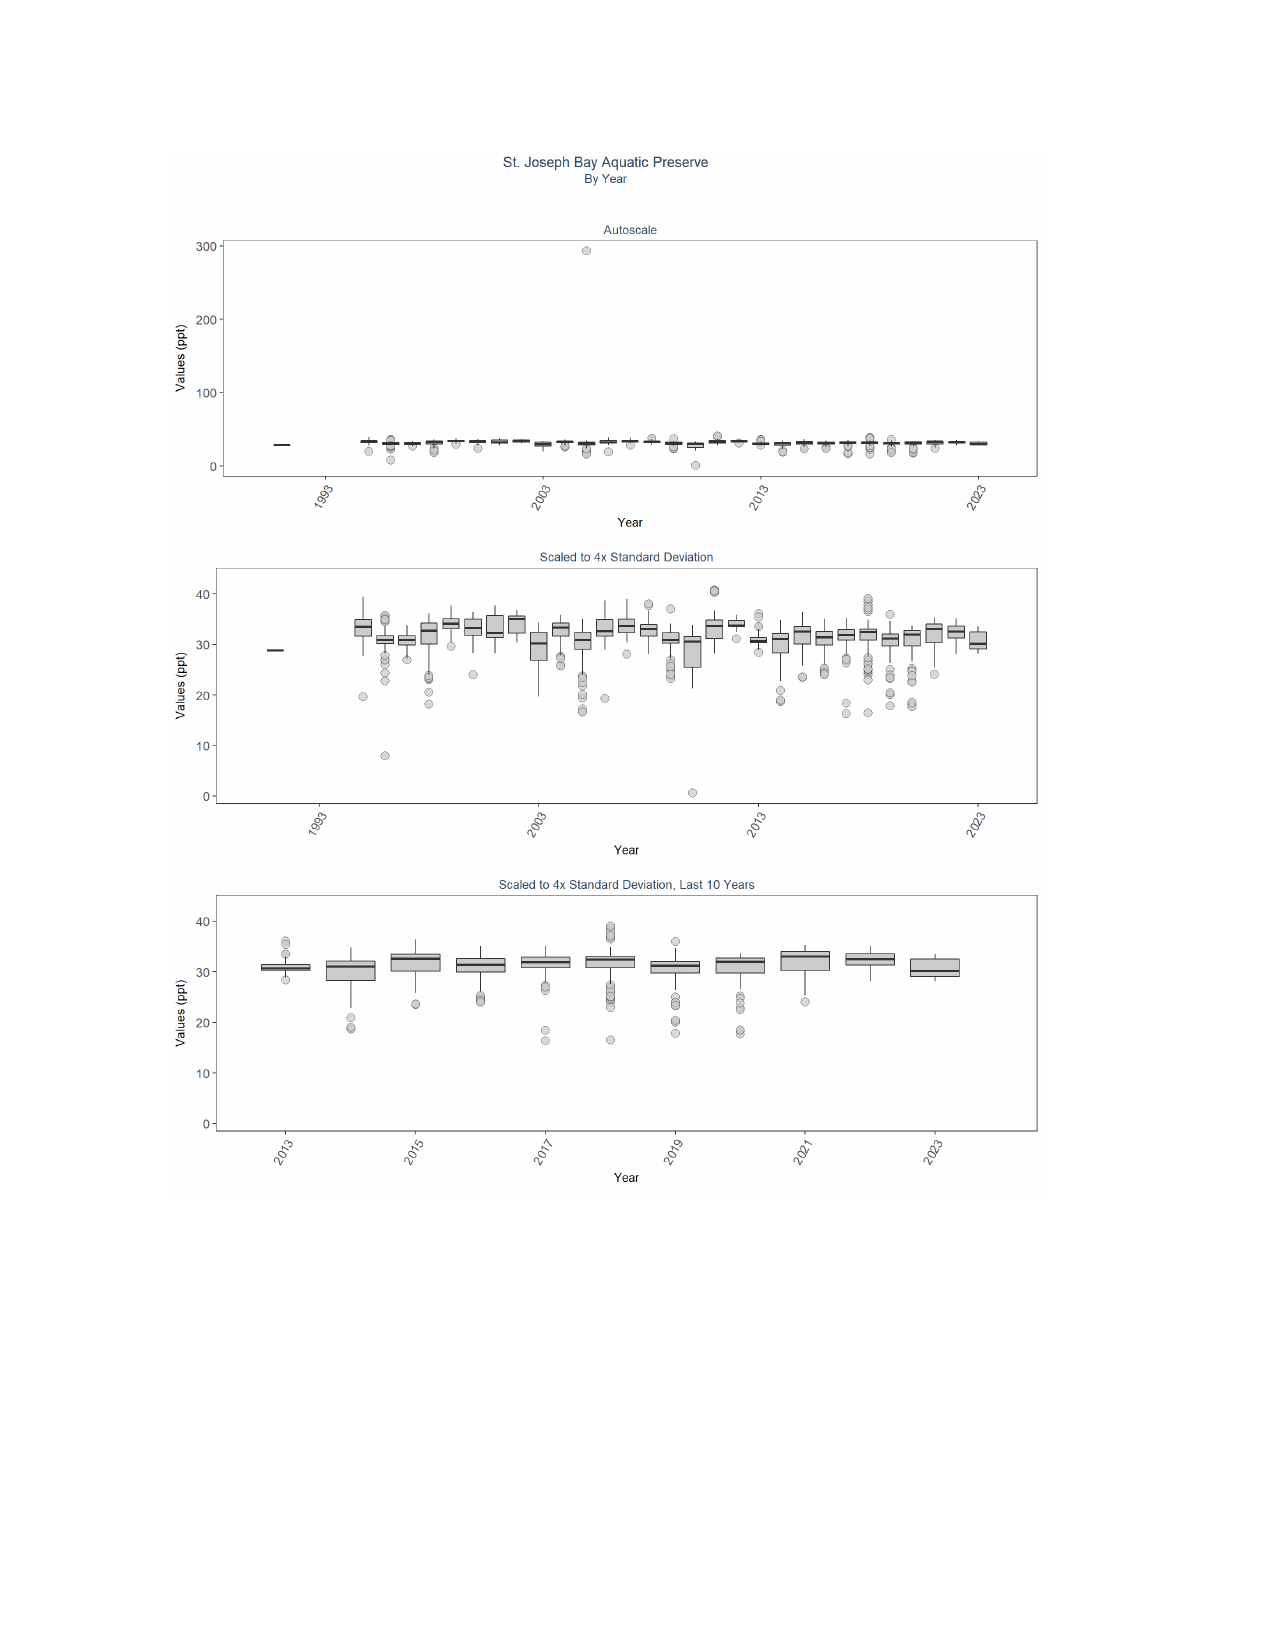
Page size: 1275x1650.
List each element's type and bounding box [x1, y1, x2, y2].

picture [168, 150, 1044, 1200]
